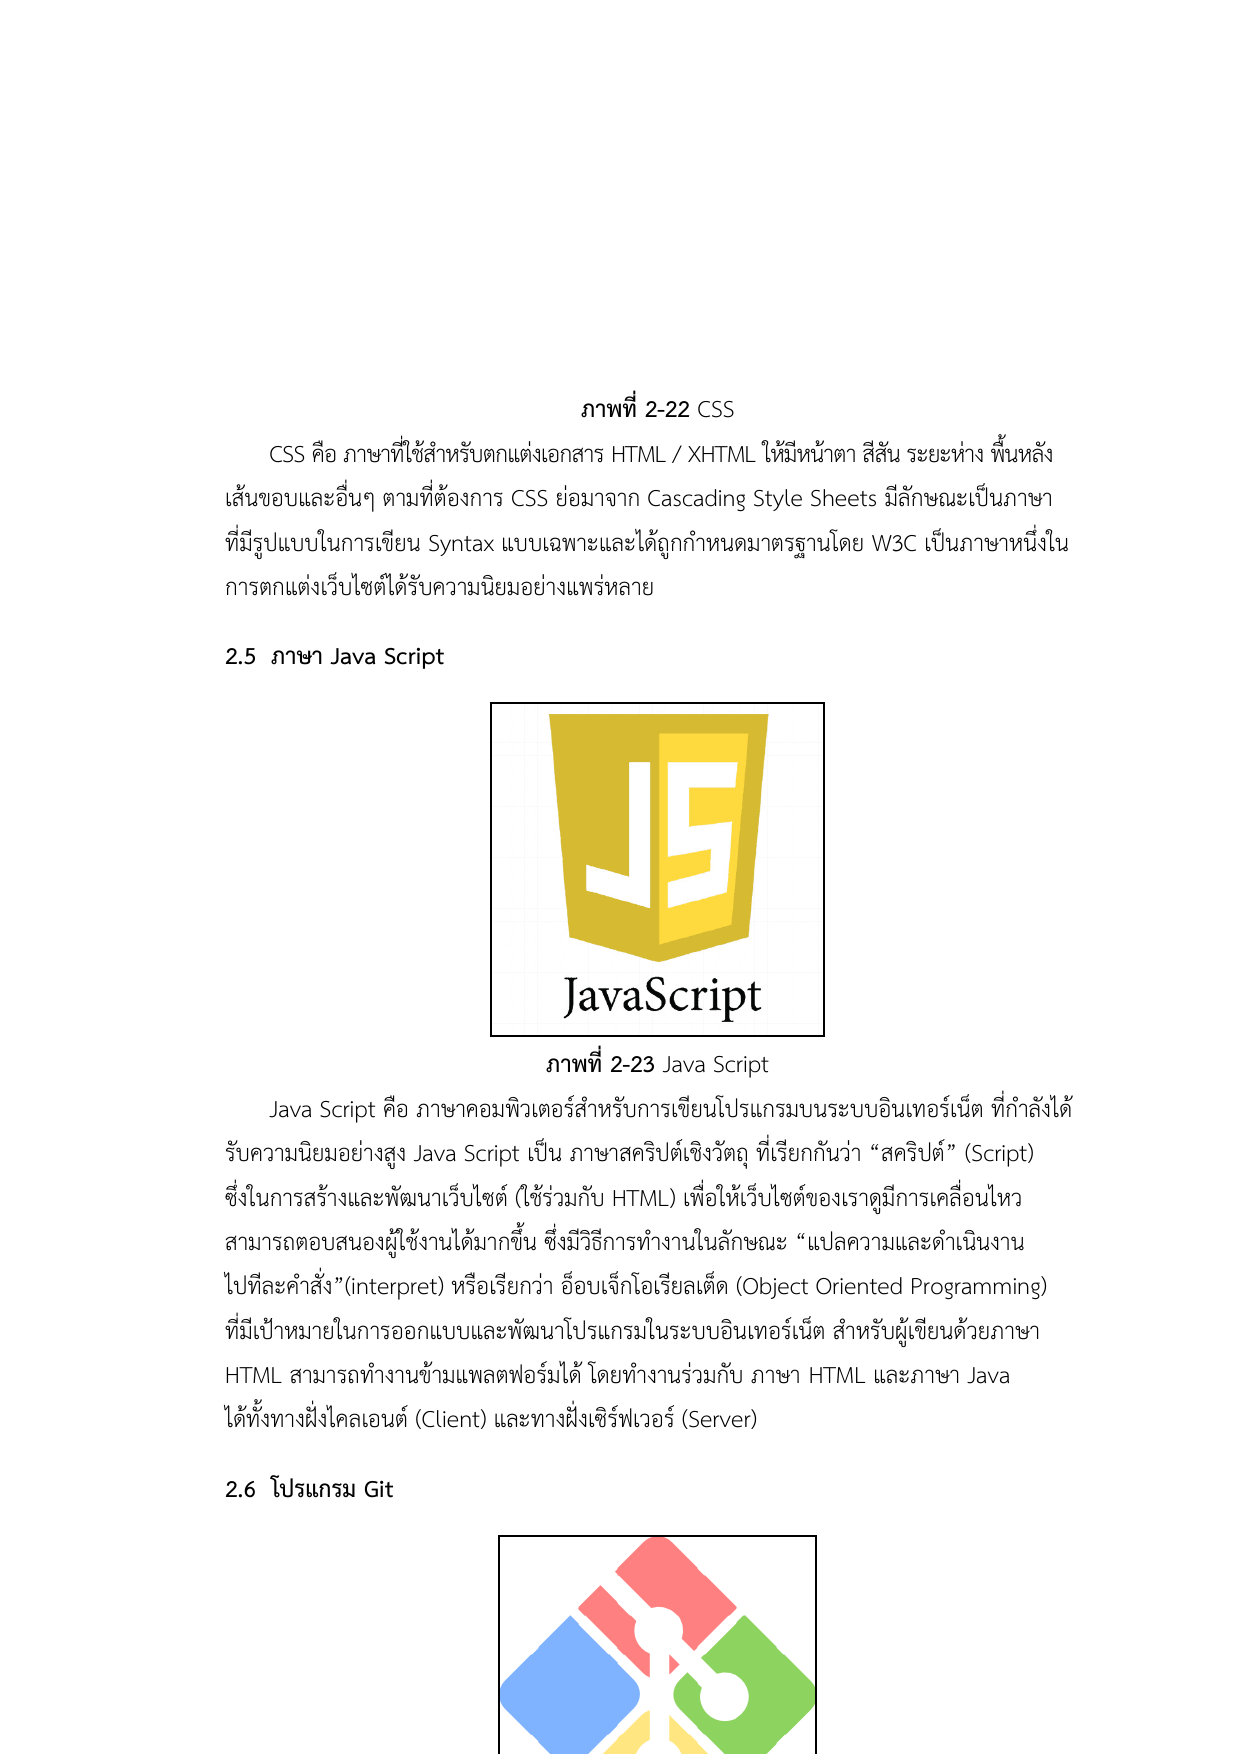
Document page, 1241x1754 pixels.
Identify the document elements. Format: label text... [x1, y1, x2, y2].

text ไปทีละคำสั่ง”(interpret) หรือเรียกว่า อ็อบเจ็กโอเรียลเต็ด (Object Oriented Programming) [225, 1266, 1090, 1310]
text Java Script คือ ภาษาคอมพิวเตอร์สำหรับการเขียนโปรแกรมบนระบบอินเทอร์เน็ต ที่กำลังได้รับความนิยมอย่างสูง Java Script เป็น ภาษาสคริปต์เชิงวัตถุ ที่เรียกกันว่า “สคริปต์” (Script) [225, 1088, 1090, 1177]
text ภาพที่ 2-22 CSS [225, 389, 1090, 433]
text ที่มีรูปแบบในการเขียน Syntax แบบเฉพาะและได้ถูกกำหนดมาตรฐานโดย W3C เป็นภาษาหนึ่งในการตกแต่งเว็บไซต์ได้รับความนิยมอย่างแพร่หลาย [225, 522, 1090, 611]
text CSS คือ ภาษาที่ใช้สำหรับตกแต่งเอกสาร HTML / XHTML ให้มีหน้าตา สีสัน ระยะห่าง พื้นหลัง เส้นขอบและอื่นๆ ตามที่ต้องการ CSS ย่อมาจาก Cascading Style Sheets มีลักษณะเป็นภาษา [225, 433, 1090, 522]
text 2.6 โปรแกรม Git [225, 1468, 1090, 1512]
text ได้ทั้งทางฝั่งไคลเอนต์ (Client) และทางฝั่งเซิร์ฟเวอร์ (Server) [225, 1399, 1090, 1443]
picture [492, 704, 823, 1035]
text 2.5 ภาษา Java Script [225, 636, 1090, 680]
picture [500, 1537, 815, 1754]
text ภาพที่ 2-23 Java Script [225, 1044, 1090, 1088]
text ที่มีเป้าหมายในการออกแบบและพัฒนาโปรแกรมในระบบอินเทอร์เน็ต สำหรับผู้เขียนด้วยภาษา HTML สามารถทำงานข้ามแพลตฟอร์มได้ โดยทำงานร่วมกับ ภาษา HTML และภาษา Java [225, 1310, 1090, 1399]
text ซึ่งในการสร้างและพัฒนาเว็บไซต์ (ใช้ร่วมกับ HTML) เพื่อให้เว็บไซต์ของเราดูมีการเคลื่อนไหว สามารถตอบสนองผู้ใช้งานได้มากขึ้น ซึ่งมีวิธีการทำงานในลักษณะ “แปลความและดำเนินงาน [225, 1177, 1090, 1266]
